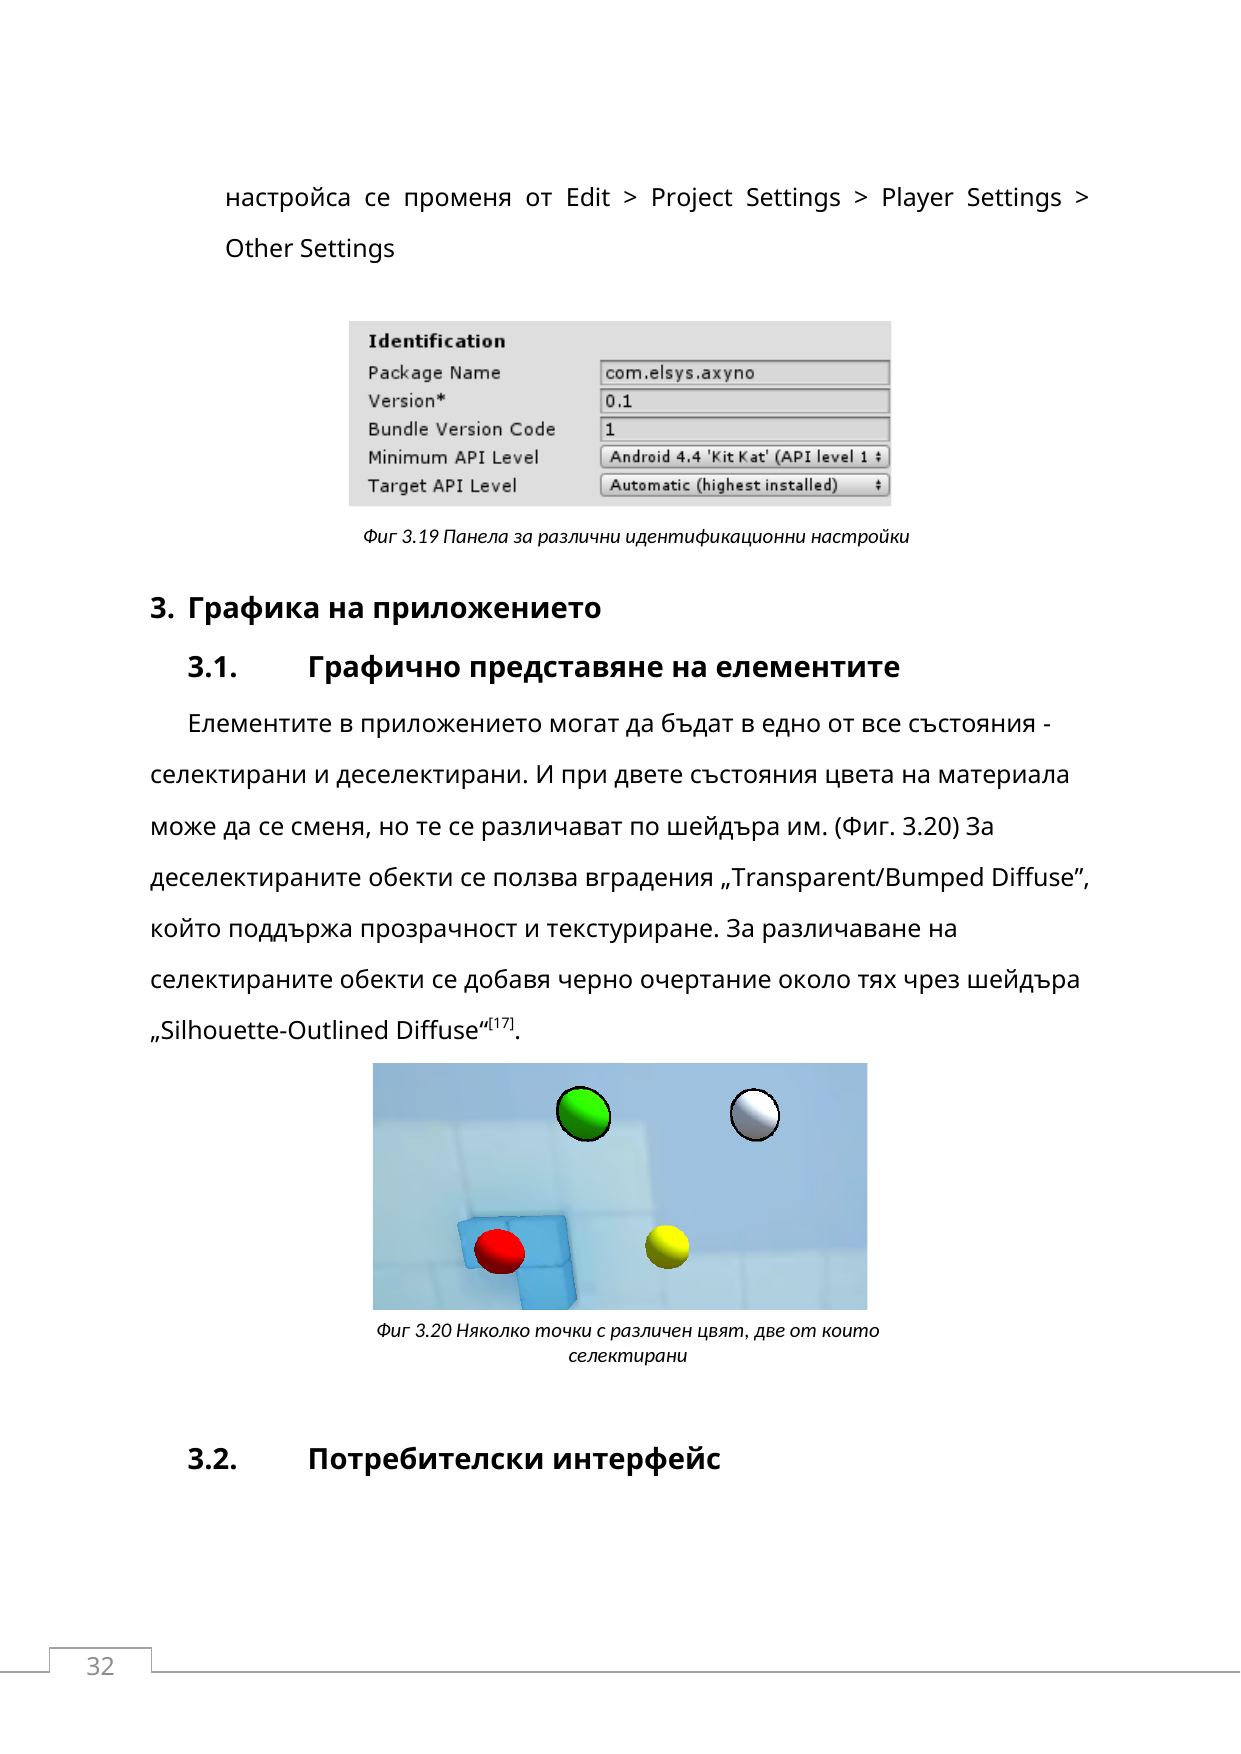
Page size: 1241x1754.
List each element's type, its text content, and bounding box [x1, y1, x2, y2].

text Елементите в приложението могат да бъдат в едно от все състояния - селектирани и деселектирани. И при двете състояния цвета на материала може да се сменя, но те се различават по шейдъра им. (Фиг. 3.20) За деселектираните обекти се ползва вградения „Transparent/Bumped Diffuse”, който поддържа прозрачност и текстуриране. За различаване на селектираните обекти се добавя черно очертание около тях чрез шейдъра „Silhouette-Outlined Diffuse“[17]. [150, 706, 1090, 1046]
picture [372, 1063, 868, 1310]
list Потребителски интерфейс [187, 1438, 1090, 1478]
picture [348, 321, 892, 508]
list Графично представяне на елементите [187, 647, 1090, 686]
list Графика на приложението [150, 587, 1090, 627]
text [225, 180, 1090, 265]
